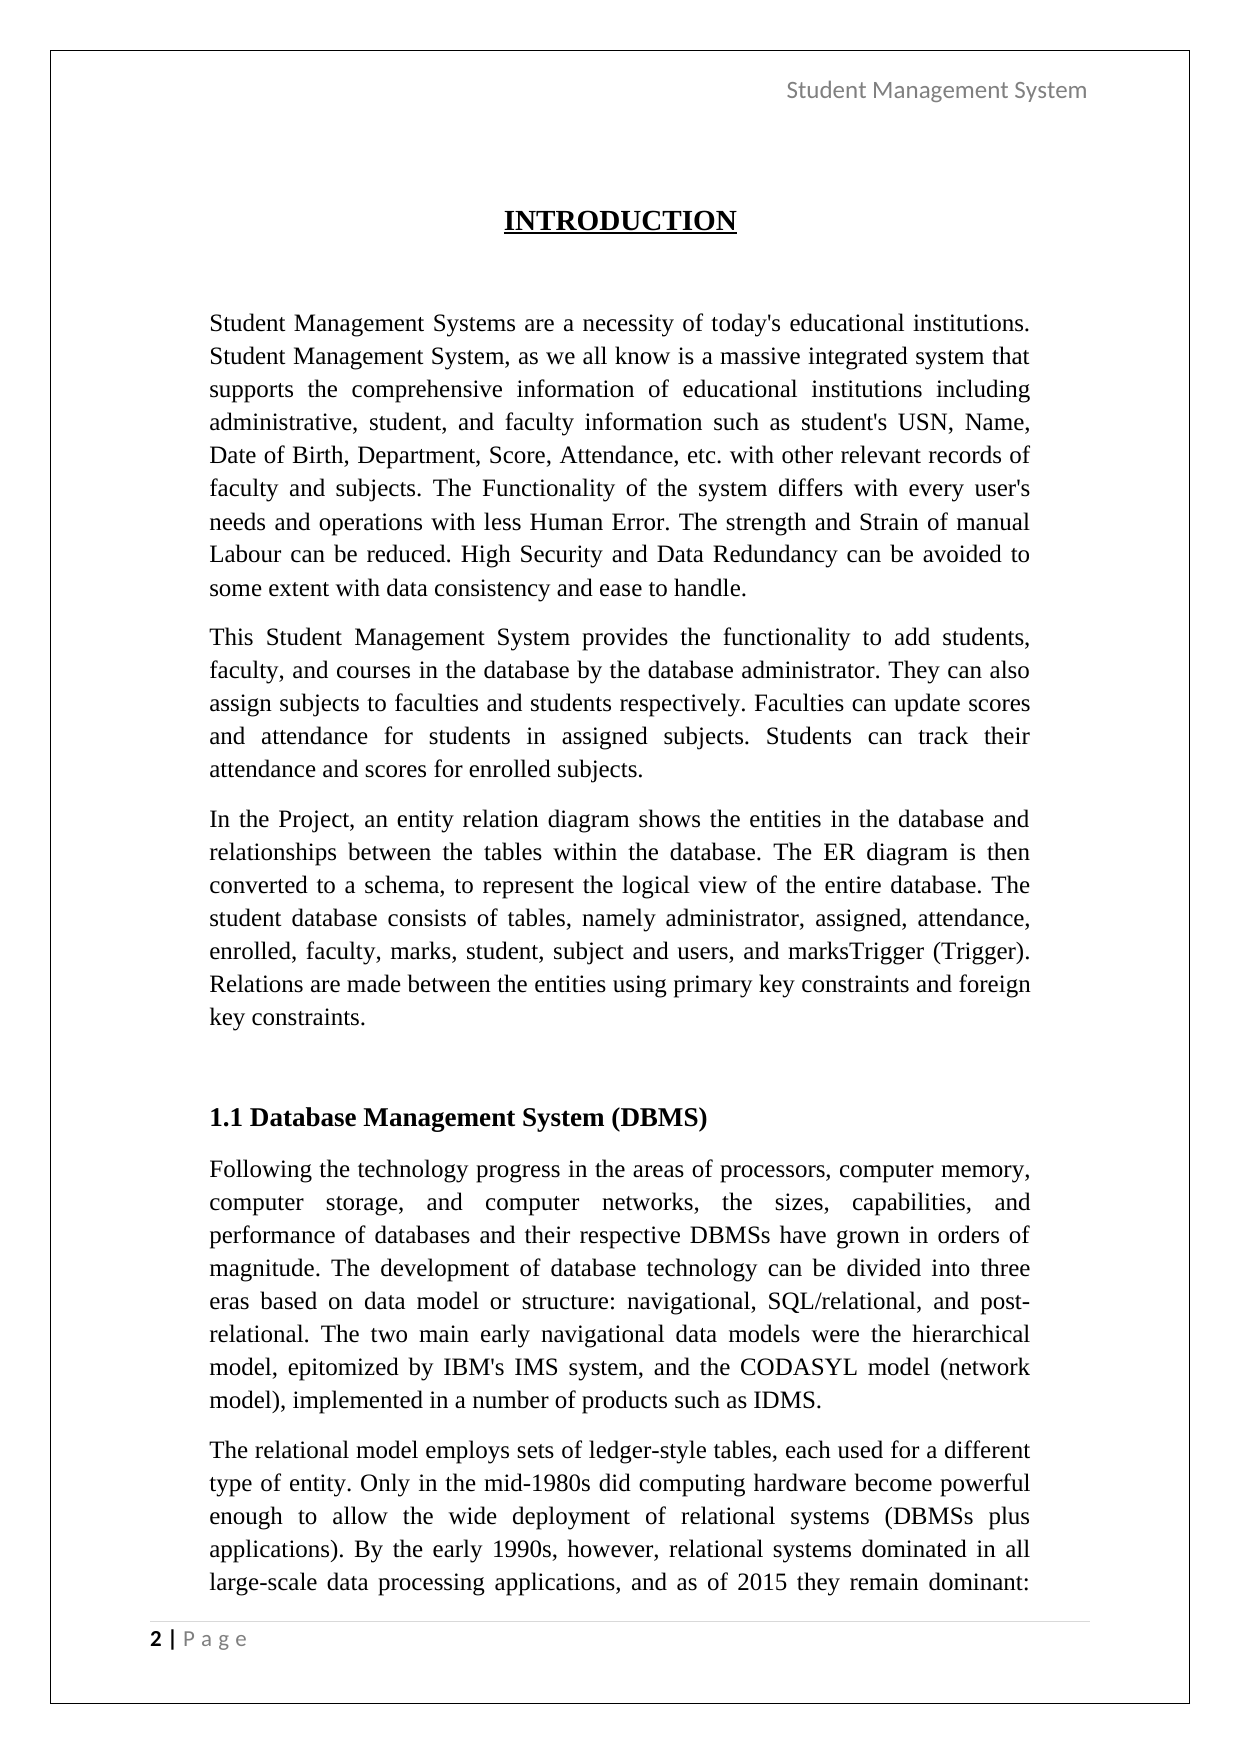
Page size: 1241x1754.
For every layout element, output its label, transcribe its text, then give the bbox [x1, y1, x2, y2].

text Following the technology progress in the areas of processors, computer memory, computer storage, and computer networks, the sizes, capabilities, and performance of databases and their respective DBMSs have grown in orders of magnitude. The development of database technology can be divided into three eras based on data model or structure: navigational, SQL/relational, and post-relational. The two main early navigational data models were the hierarchical model, epitomized by IBM's IMS system, and the CODASYL model (network model), implemented in a number of products such as IDMS. [209, 1154, 1031, 1414]
text 1.1 Database Management System (DBMS) [209, 1102, 1031, 1133]
text In the Project, an entity relation diagram shows the entities in the database and relationships between the tables within the database. The ER diagram is then converted to a schema, to represent the logical view of the entire database. The student database consists of tables, namely administrator, assigned, attendance, enrolled, faculty, marks, student, subject and users, and marksTrigger (Trigger). Relations are made between the entities using primary key constraints and foreign key constraints. [209, 804, 1031, 1031]
text INTRODUCTION [209, 203, 1031, 236]
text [209, 1435, 1031, 1596]
text Student Management Systems are a necessity of today's educational institutions. Student Management System, as we all know is a massive integrated system that supports the comprehensive information of educational institutions including administrative, student, and faculty information such as student's USN, Name, Date of Birth, Department, Score, Attendance, etc. with other relevant records of faculty and subjects. The Functionality of the system differs with every user's needs and operations with less Human Error. The strength and Strain of manual Labour can be reduced. High Security and Data Redundancy can be avoided to some extent with data consistency and ease to handle. [209, 308, 1031, 601]
text This Student Management System provides the functionality to add students, faculty, and courses in the database by the database administrator. They can also assign subjects to faculties and students respectively. Faculties can update scores and attendance for students in assigned subjects. Students can track their attendance and scores for enrolled subjects. [209, 622, 1031, 783]
